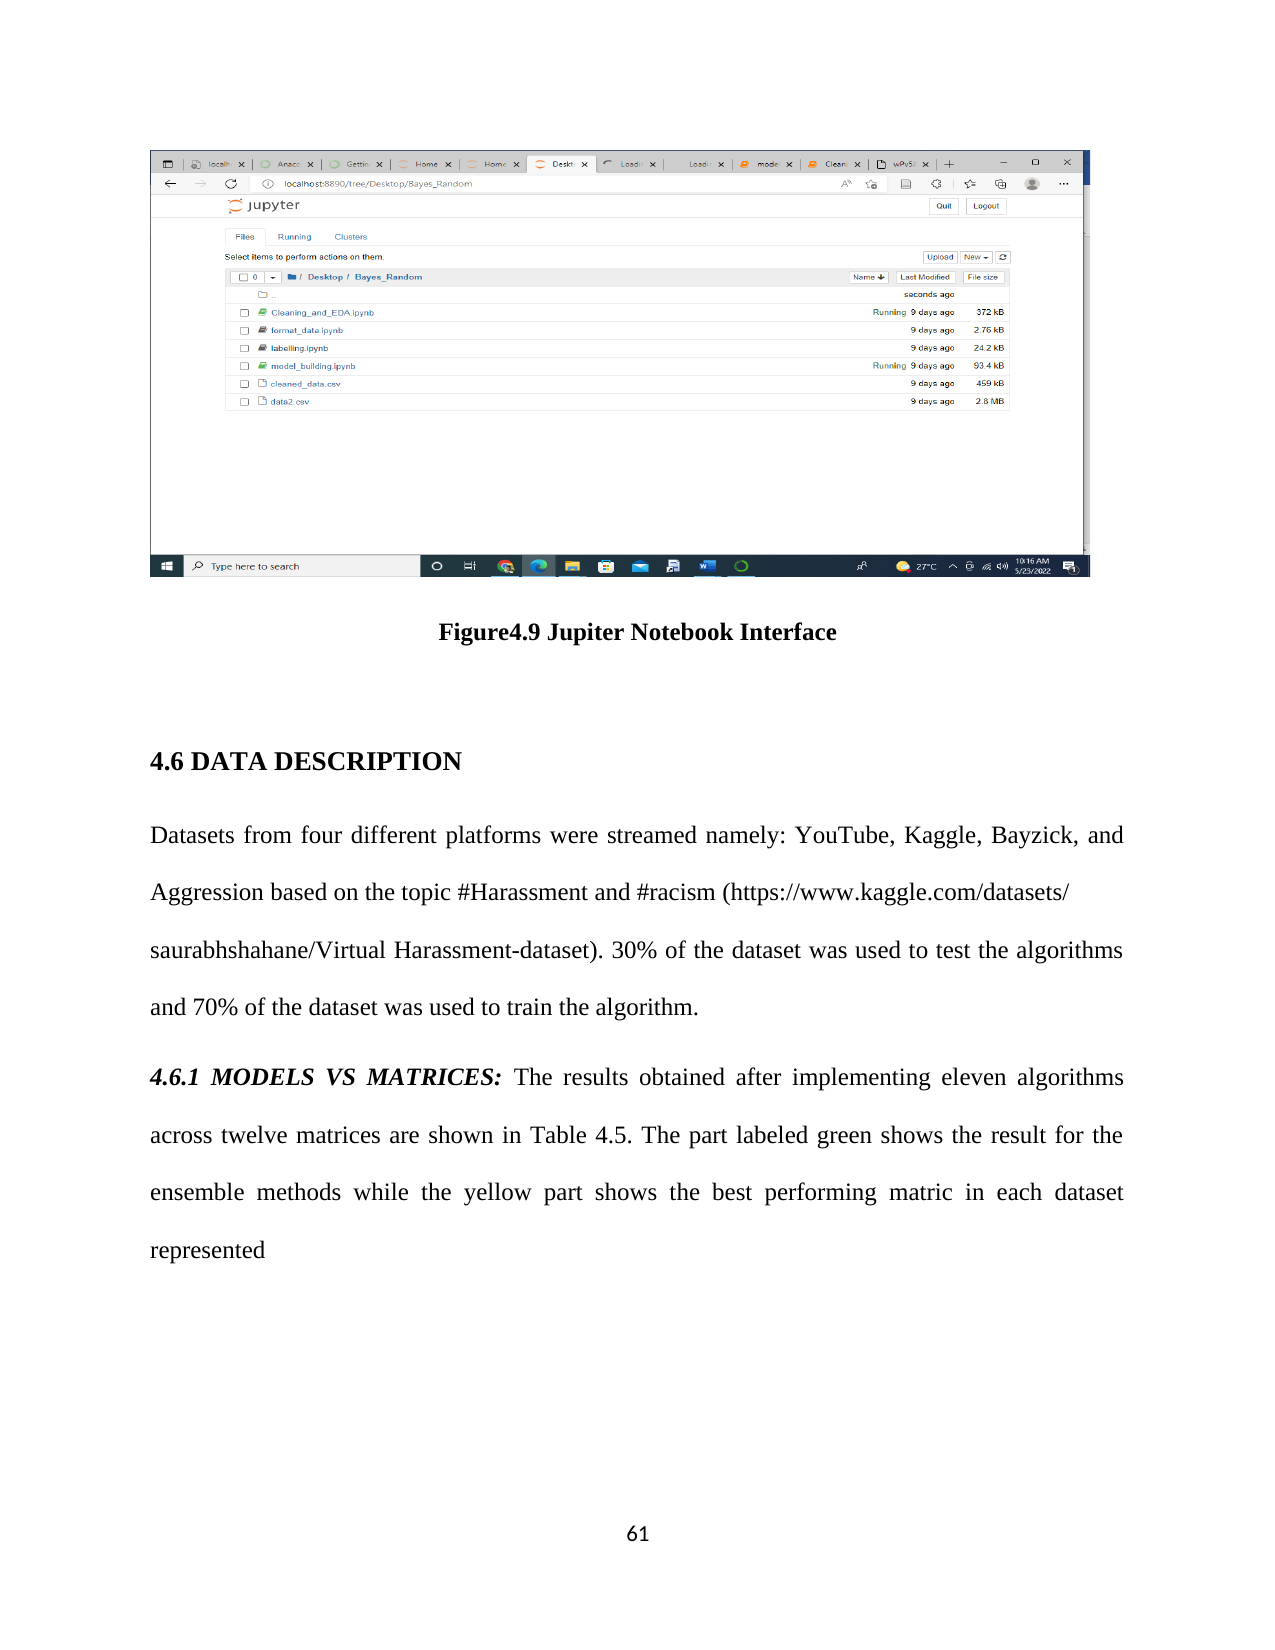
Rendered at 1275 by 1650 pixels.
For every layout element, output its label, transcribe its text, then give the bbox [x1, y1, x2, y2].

subtitle 4.6 DATA DESCRIPTION [150, 745, 1125, 776]
subtitle Figure4.9 Jupiter Notebook Interface [150, 617, 1125, 646]
picture [150, 150, 1091, 577]
text Datasets from four different platforms were streamed namely: YouTube, Kaggle, Bayzick, and Aggression based on the topic #Harassment and #racism (https://www.kaggle.com/datasets/saurabhshahane/Virtual Harassment-dataset). 30% of the dataset was used to test the algorithms and 70% of the dataset was used to train the algorithm. [150, 820, 1125, 1021]
text 4.6.1 MODELS VS MATRICES: The results obtained after implementing eleven algorithms across twelve matrices are shown in Table 4.5. The part labeled green shows the result for the ensemble methods while the yellow part shows the best performing matric in each dataset represented [150, 1062, 1125, 1264]
